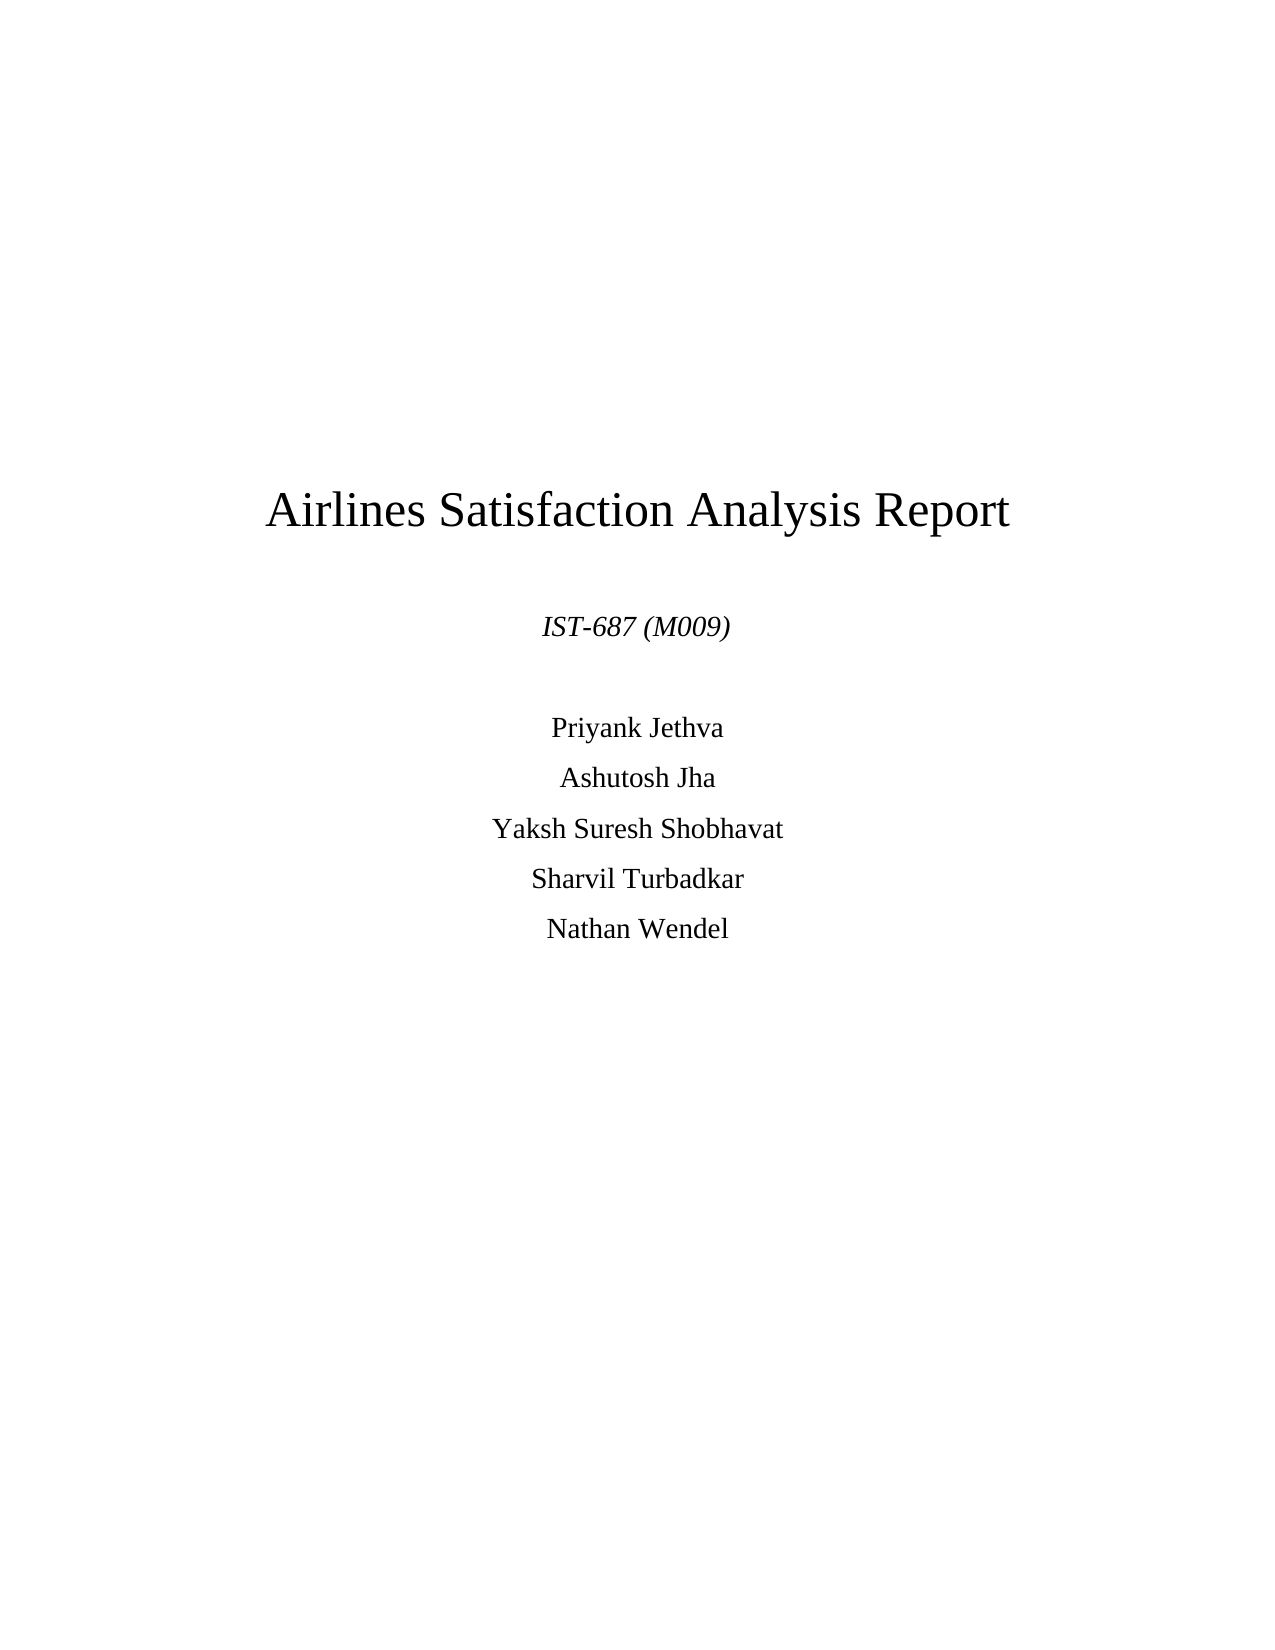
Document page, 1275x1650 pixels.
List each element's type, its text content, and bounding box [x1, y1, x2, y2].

text IST-687 (M009) [150, 609, 1125, 643]
text Sharvil Turbadkar [150, 861, 1125, 895]
text Airlines Satisfaction Analysis Report [150, 480, 1125, 538]
text Priyank Jethva [150, 710, 1125, 744]
text Yaksh Suresh Shobhavat [150, 811, 1125, 844]
text Nathan Wendel [150, 911, 1125, 945]
text Ashutosh Jha [150, 761, 1125, 794]
